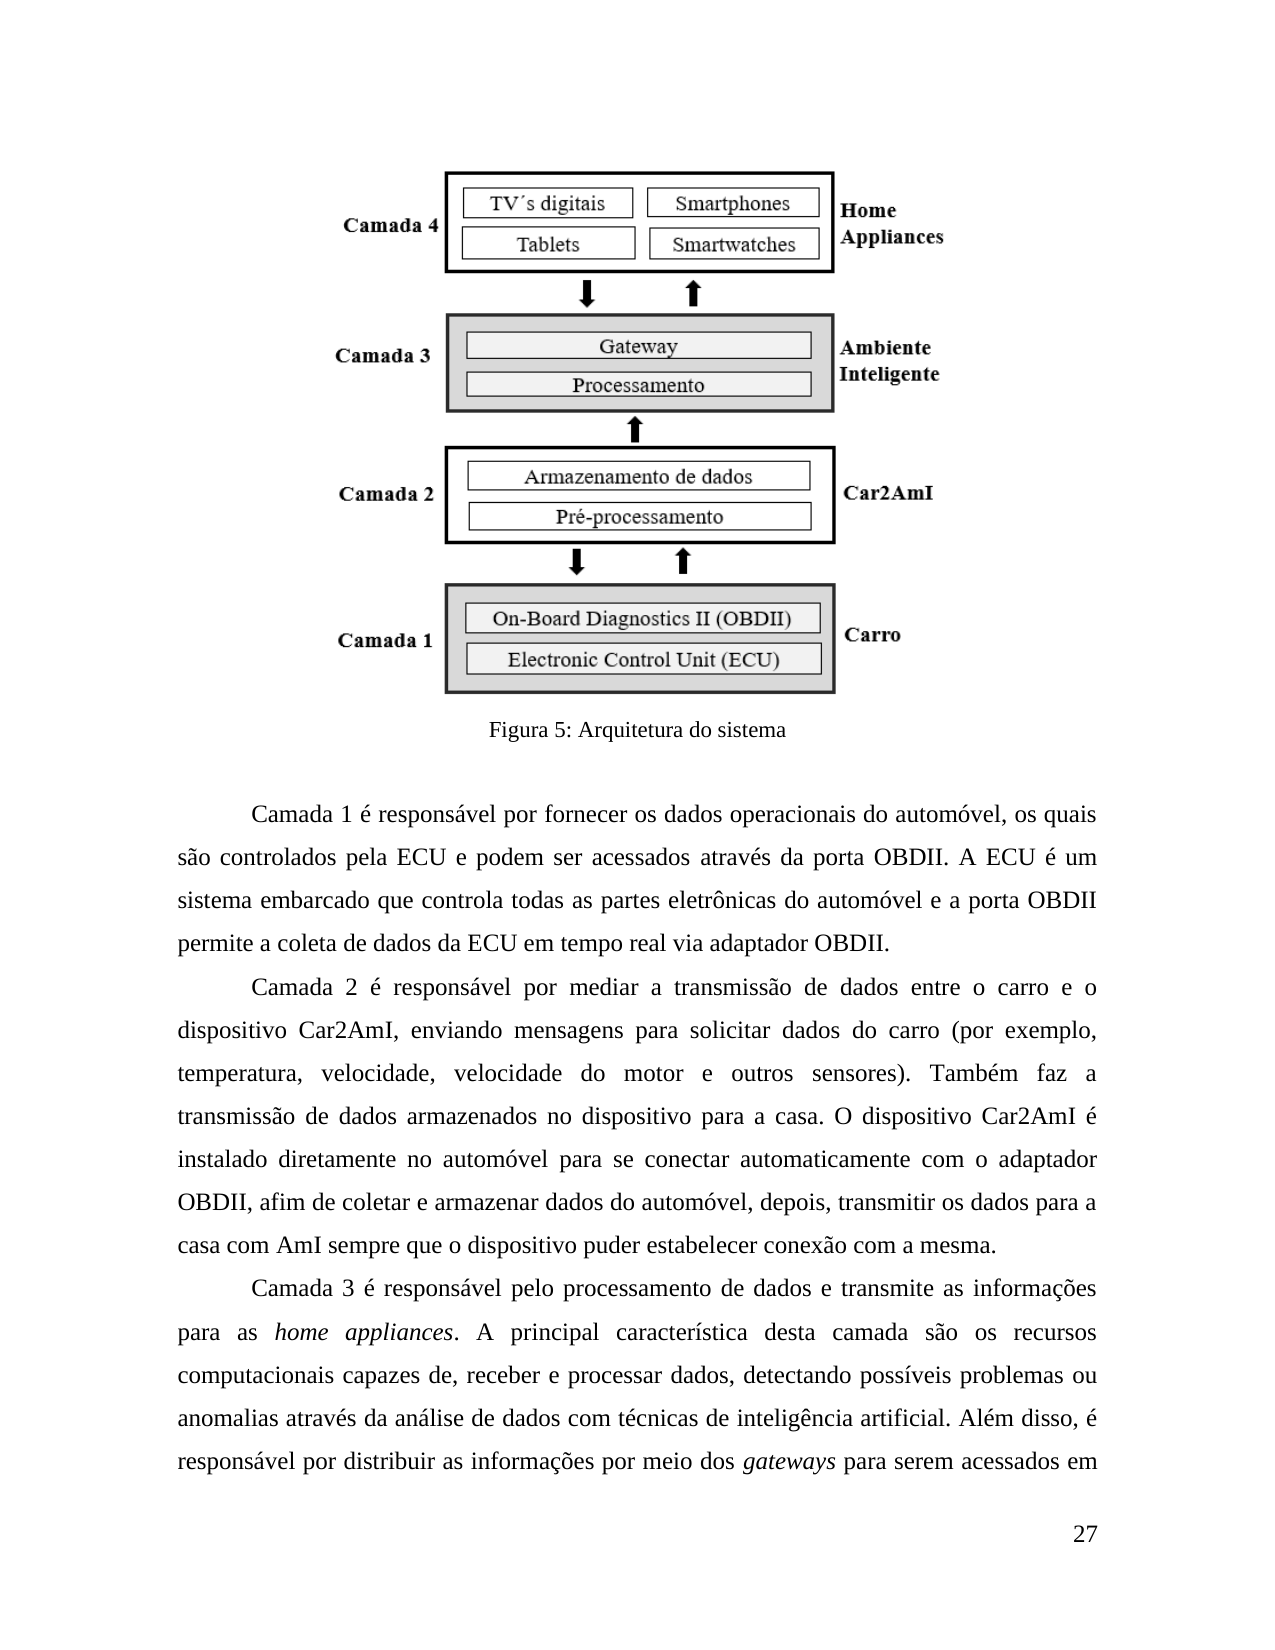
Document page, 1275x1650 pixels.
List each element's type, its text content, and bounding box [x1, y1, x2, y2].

text Figura 6: Arquitetura do sistema [177, 717, 1098, 743]
picture [304, 147, 971, 717]
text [177, 1273, 1098, 1475]
text Camada 1 é responsável por fornecer os dados operacionais do automóvel, os quais são controlados pela ECU e podem ser acessados ​​através da porta OBDII. A ECU é um sistema embarcado que controla todas as partes eletrônicas do automóvel e a porta OBDII permite a coleta de dados da ECU em tempo real via adaptador OBDII. [177, 799, 1098, 957]
text Camada 2 é responsável por mediar a transmissão de dados entre o carro e o dispositivo Car2AmI, enviando mensagens para solicitar dados do carro (por exemplo, temperatura, velocidade, velocidade do motor e outros sensores). Também faz a transmissão de dados armazenados no dispositivo para a casa. O dispositivo Car2AmI é instalado diretamente no automóvel para se conectar automaticamente com o adaptador OBDII, afim de coletar e armazenar dados do automóvel, depois, transmitir os dados para a casa com AmI sempre que o dispositivo puder estabelecer conexão com a mesma. [177, 972, 1098, 1259]
